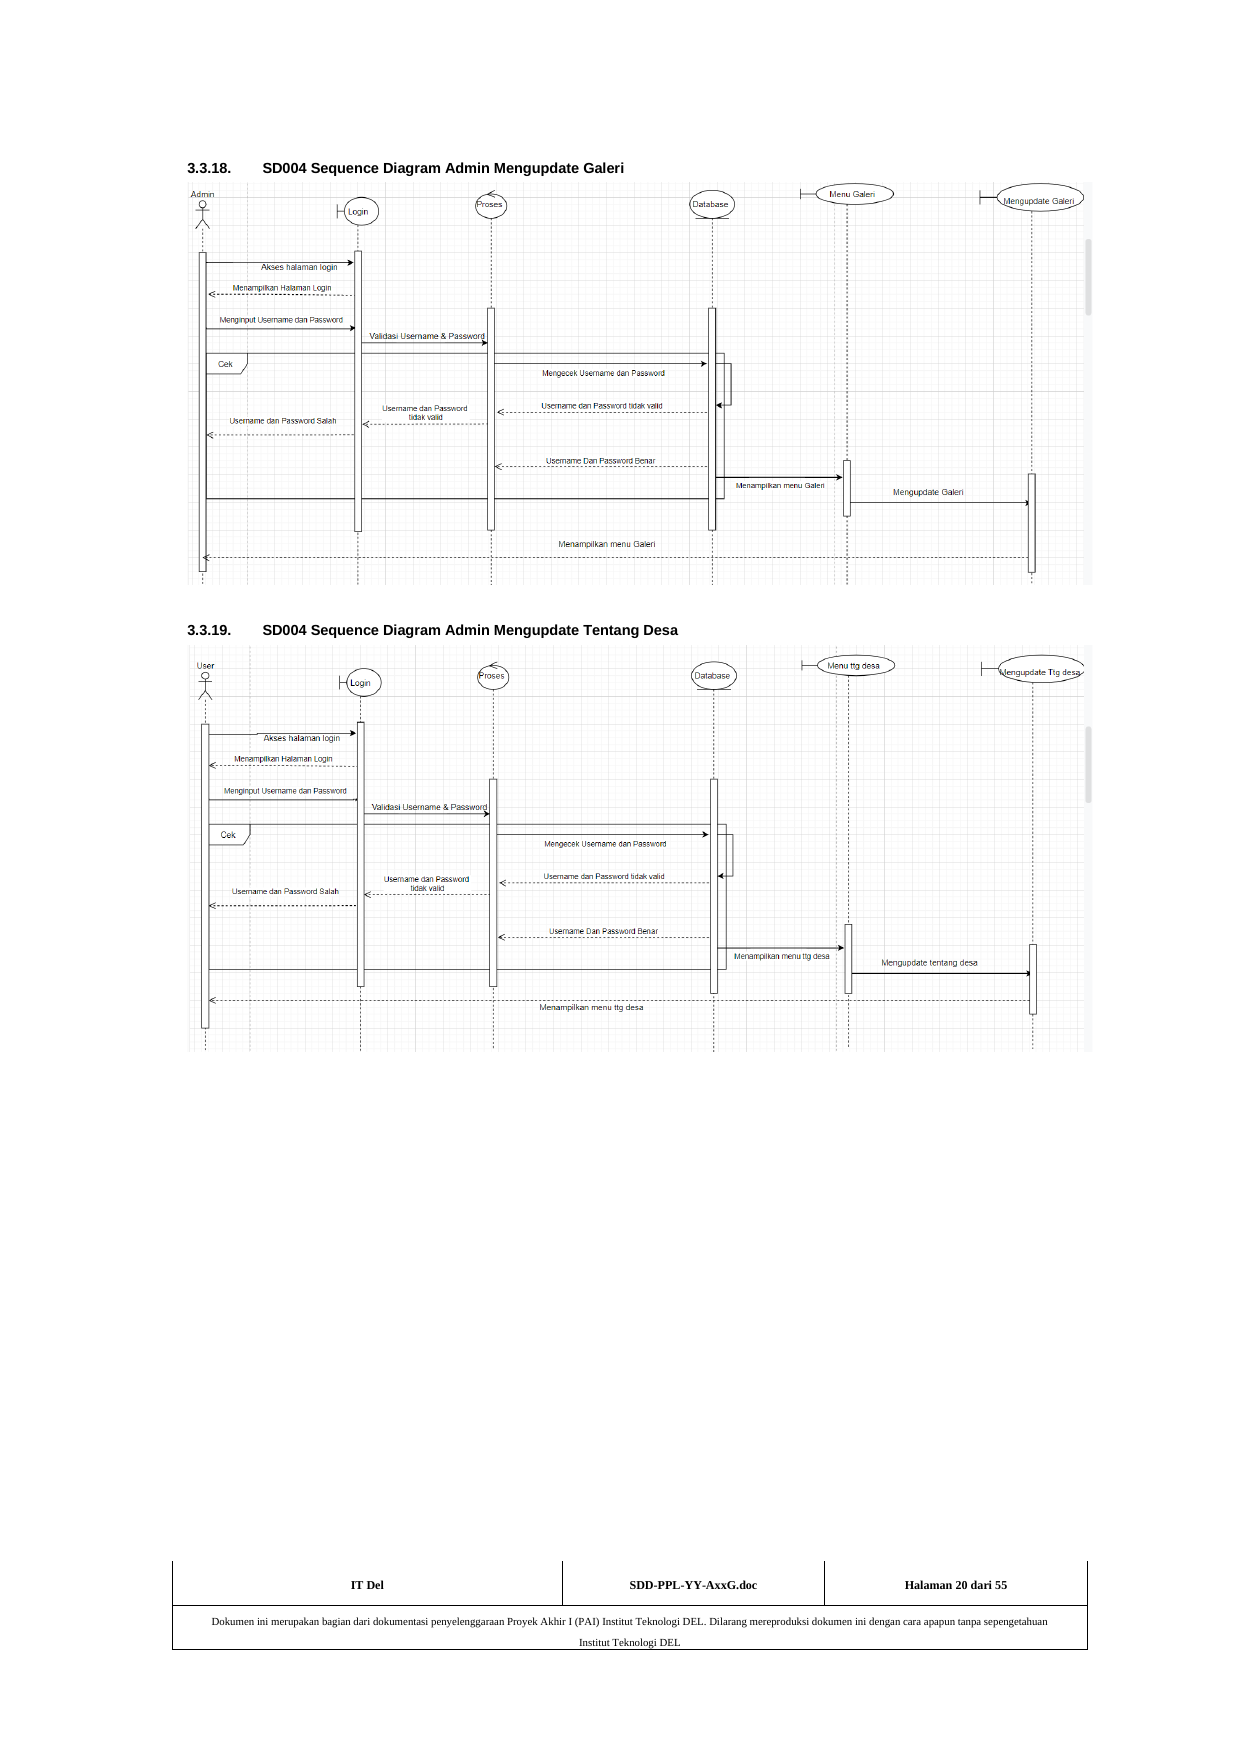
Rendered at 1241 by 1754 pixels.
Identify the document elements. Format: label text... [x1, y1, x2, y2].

picture [187, 645, 1093, 1052]
picture [187, 182, 1093, 585]
subtitle SD004 Sequence Diagram Admin Mengupdate Galeri [187, 148, 1092, 176]
subtitle SD004 Sequence Diagram Admin Mengupdate Tentang Desa [187, 610, 1092, 639]
